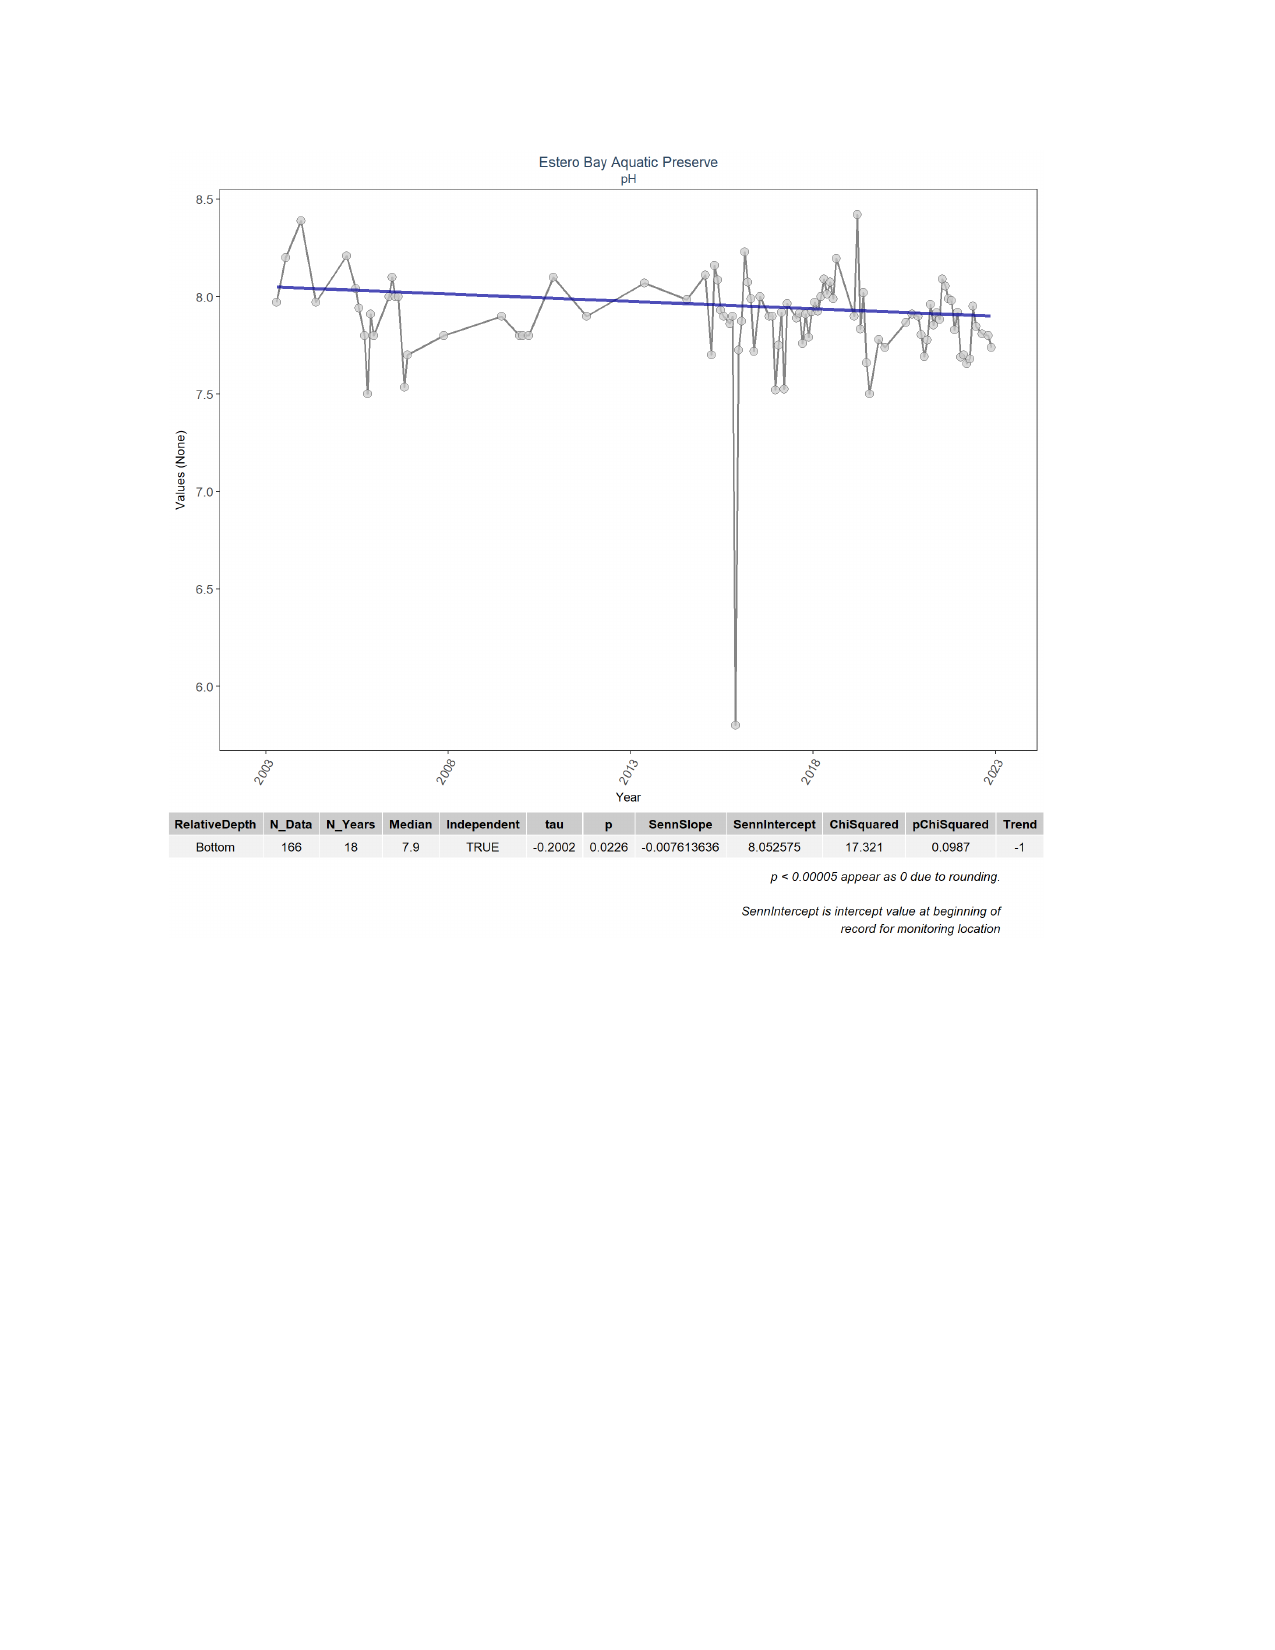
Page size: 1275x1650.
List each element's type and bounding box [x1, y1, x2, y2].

picture [168, 150, 1044, 938]
